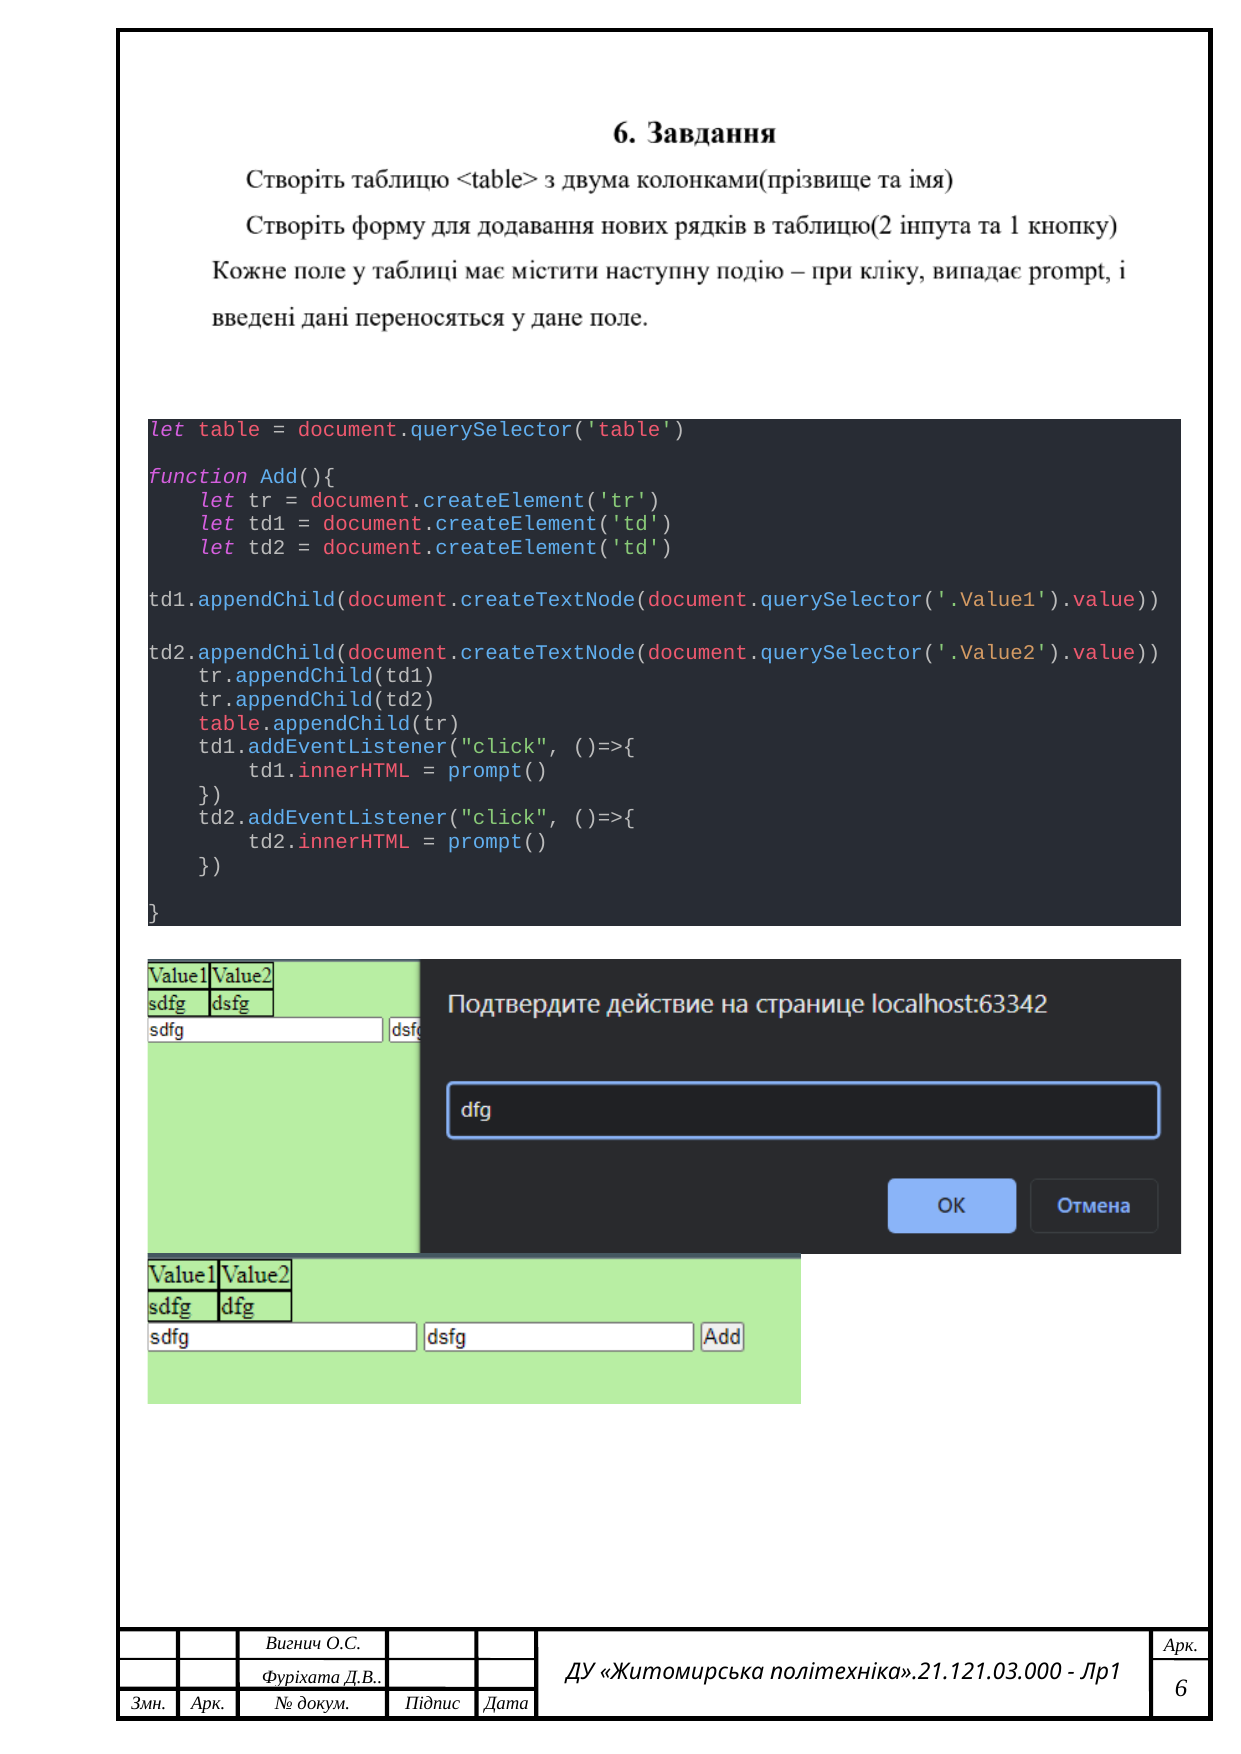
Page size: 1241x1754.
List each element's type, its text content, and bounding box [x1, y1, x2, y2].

picture [147, 959, 1182, 1404]
text let table = document.querySelector('table') function Add(){ let tr = document.createElement('tr') let td1 = document.createElement('td') let td2 = document.createElement('td') td1.appendChild(document.createTextNode(document.querySelector('.Value1').value)) td2.appendChild(document.createTextNode(document.querySelector('.Value2').value)) tr.appendChild(td1) tr.appendChild(td2) table.appendChild(tr) td1.addEventListener("click", ()=>{ td1.innerHTML = prompt() }) td2.addEventListener("click", ()=>{ td2.innerHTML = prompt() }) } [148, 419, 1181, 926]
picture [147, 102, 1182, 352]
